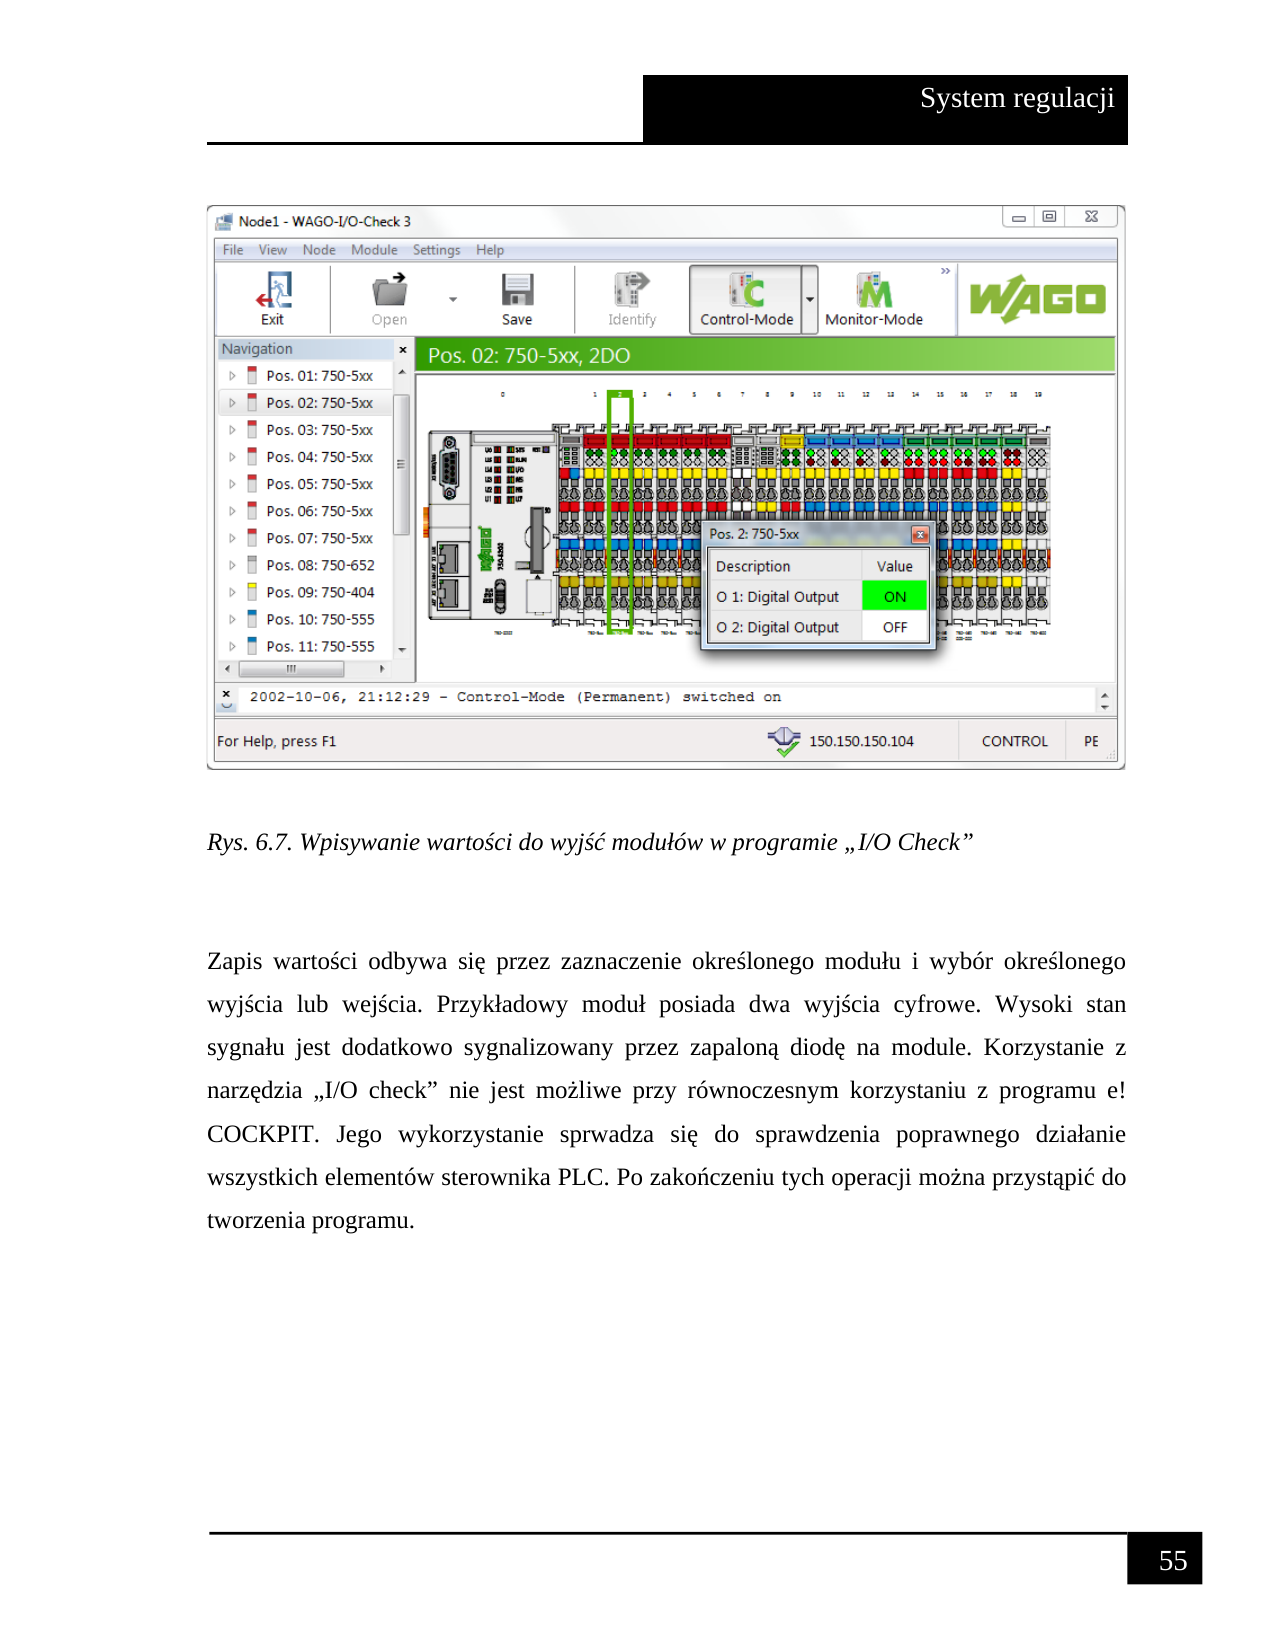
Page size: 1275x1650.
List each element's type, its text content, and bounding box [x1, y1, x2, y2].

picture [206, 205, 1126, 770]
text Zapis wartości odbywa się przez zaznaczenie określonego modułu i wybór określonego wyjścia lub wejścia. Przykładowy moduł posiada dwa wyjścia cyfrowe. Wysoki stan sygnału jest dodatkowo sygnalizowany przez zapaloną diodę na module. Korzystanie z narzędzia „I/O check” nie jest możliwe przy równoczesnym korzystaniu z programu e!COCKPIT. Jego wykorzystanie sprwadza się do sprawdzenia poprawnego działanie wszystkich elementów sterownika PLC. Po zakończeniu tych operacji można przystąpić do tworzenia programu. [207, 946, 1127, 1234]
